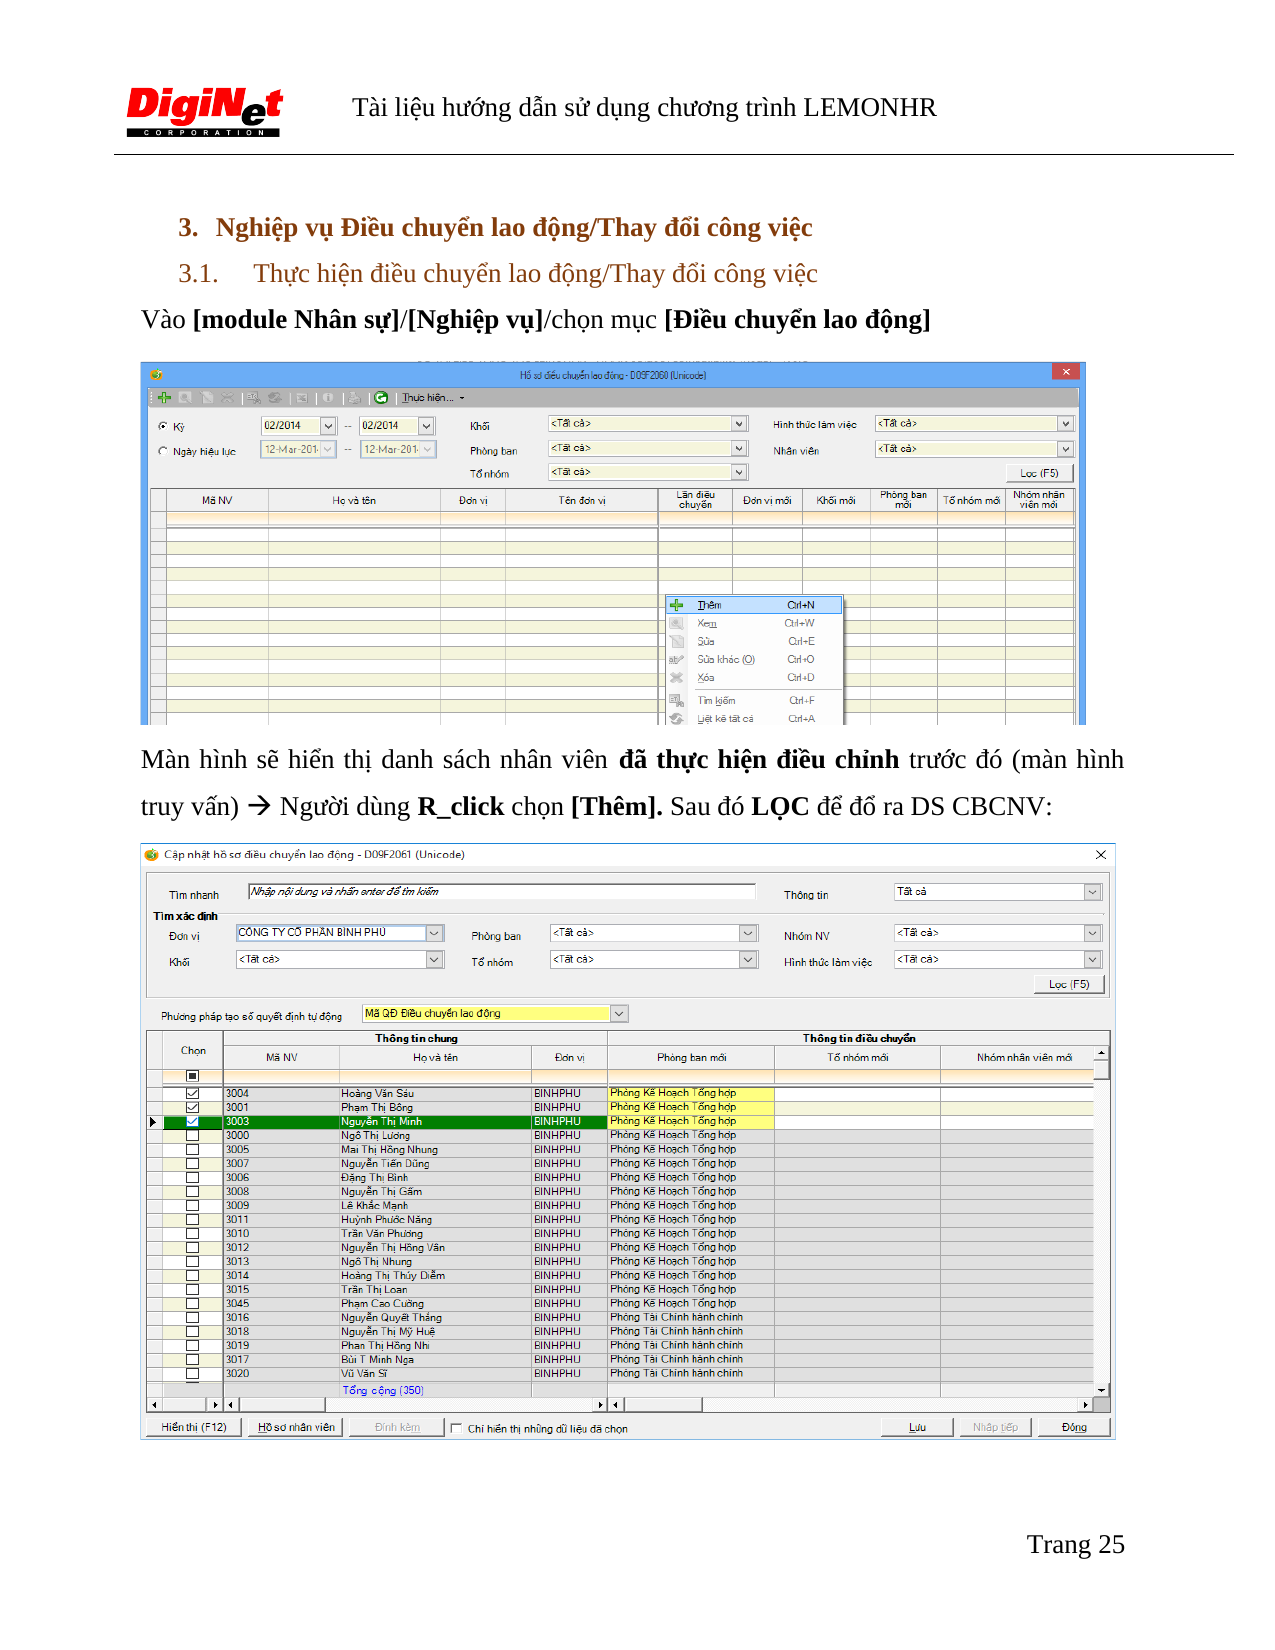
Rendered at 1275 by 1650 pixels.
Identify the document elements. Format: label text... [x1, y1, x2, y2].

text Màn hình sẽ hiển thị danh sách nhân viên đã thực hiện điều chỉnh trước đó (màn hình truy vấn) Người dùng R_click chọn [Thêm]. Sau đó LỌC để đổ ra DS CBCNV: [141, 743, 1125, 821]
subtitle Thực hiện điều chuyển lao động/Thay đổi công việc [178, 257, 1125, 288]
picture [121, 86, 290, 143]
text Vào [module Nhân sự]/[Nghiệp vụ]/chọn mục [Điều chuyển lao động] [141, 303, 1125, 334]
picture [140, 843, 1116, 1440]
subtitle Nghiệp vụ Điều chuyển lao động/Thay đổi công việc [178, 211, 1125, 242]
picture [140, 361, 1086, 725]
